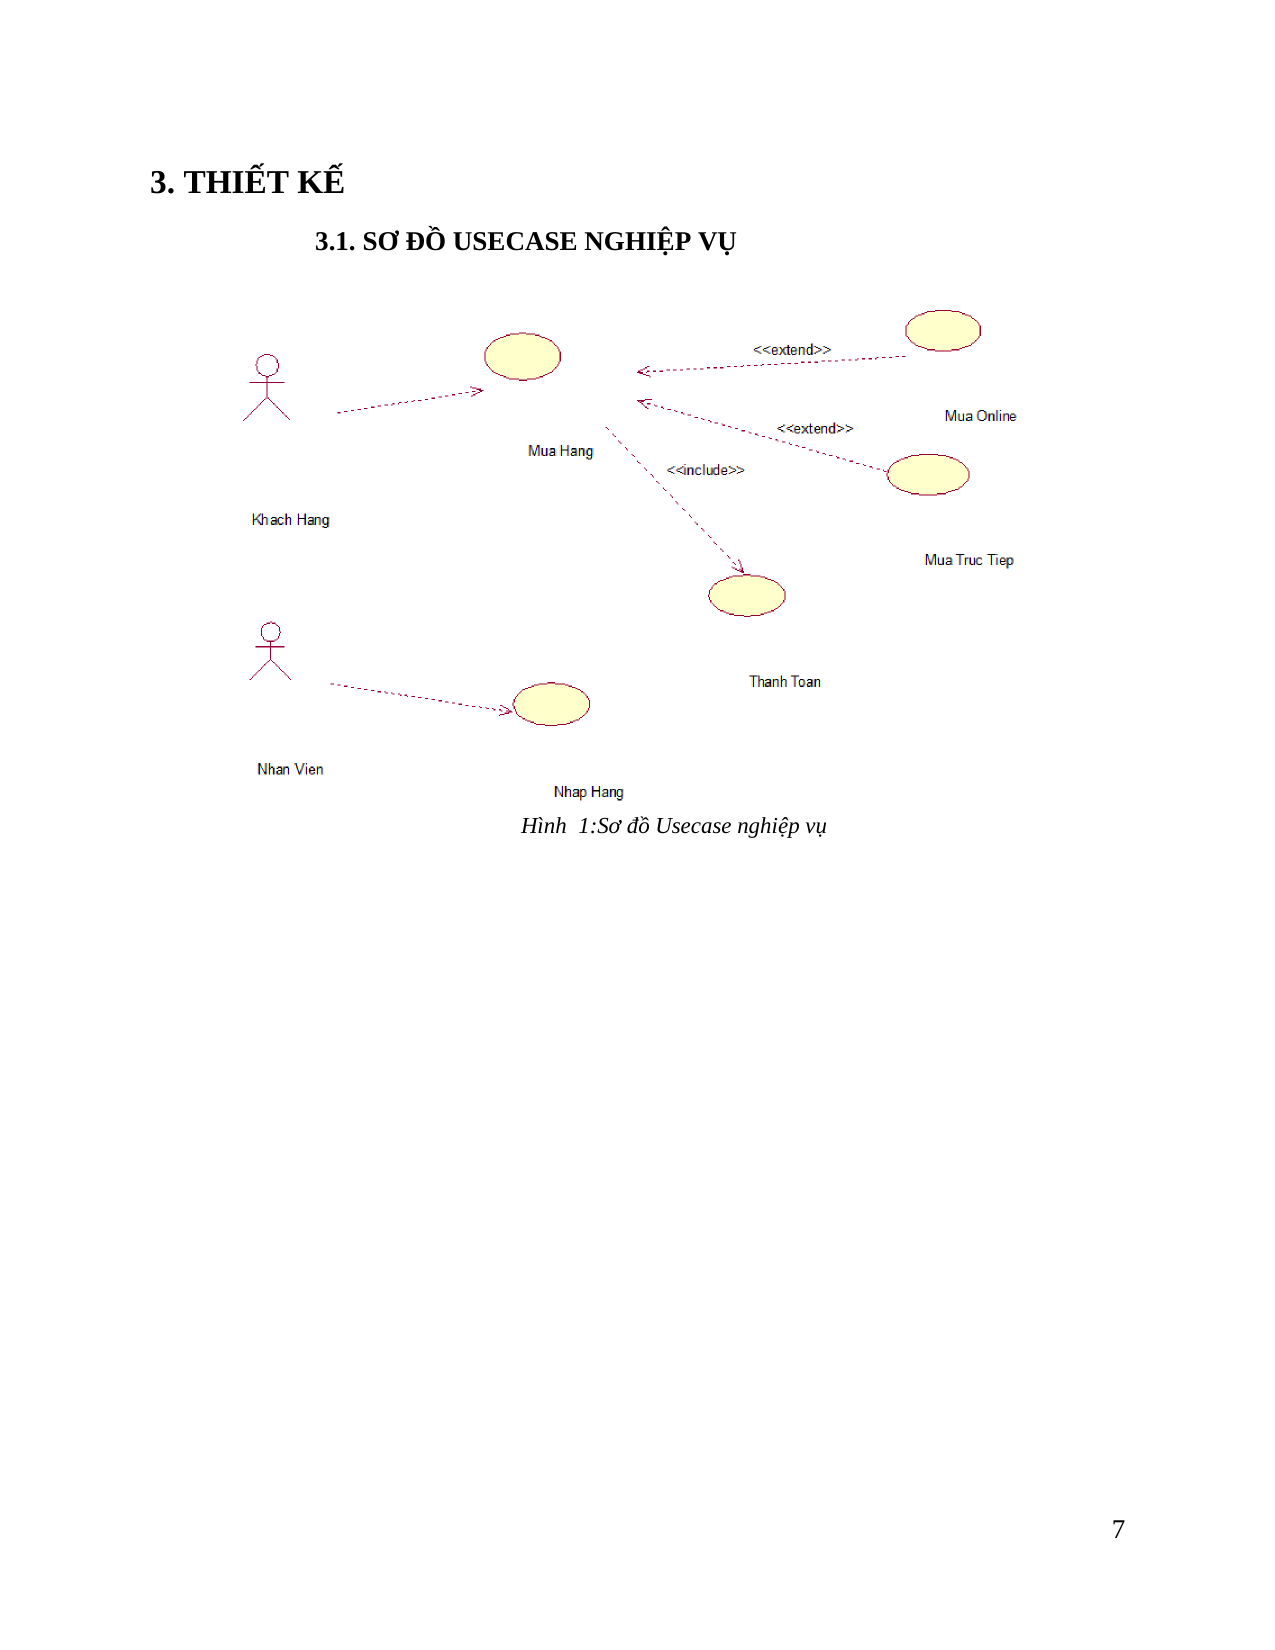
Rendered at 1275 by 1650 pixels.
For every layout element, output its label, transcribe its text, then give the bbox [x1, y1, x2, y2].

subtitle Thiết kế [150, 162, 1125, 201]
text Hình 1:Sơ đồ Usecase nghiệp vụ [150, 813, 1125, 839]
subtitle Sơ đồ Usecase nghiệp vụ [240, 225, 1125, 256]
picture [150, 277, 1125, 813]
